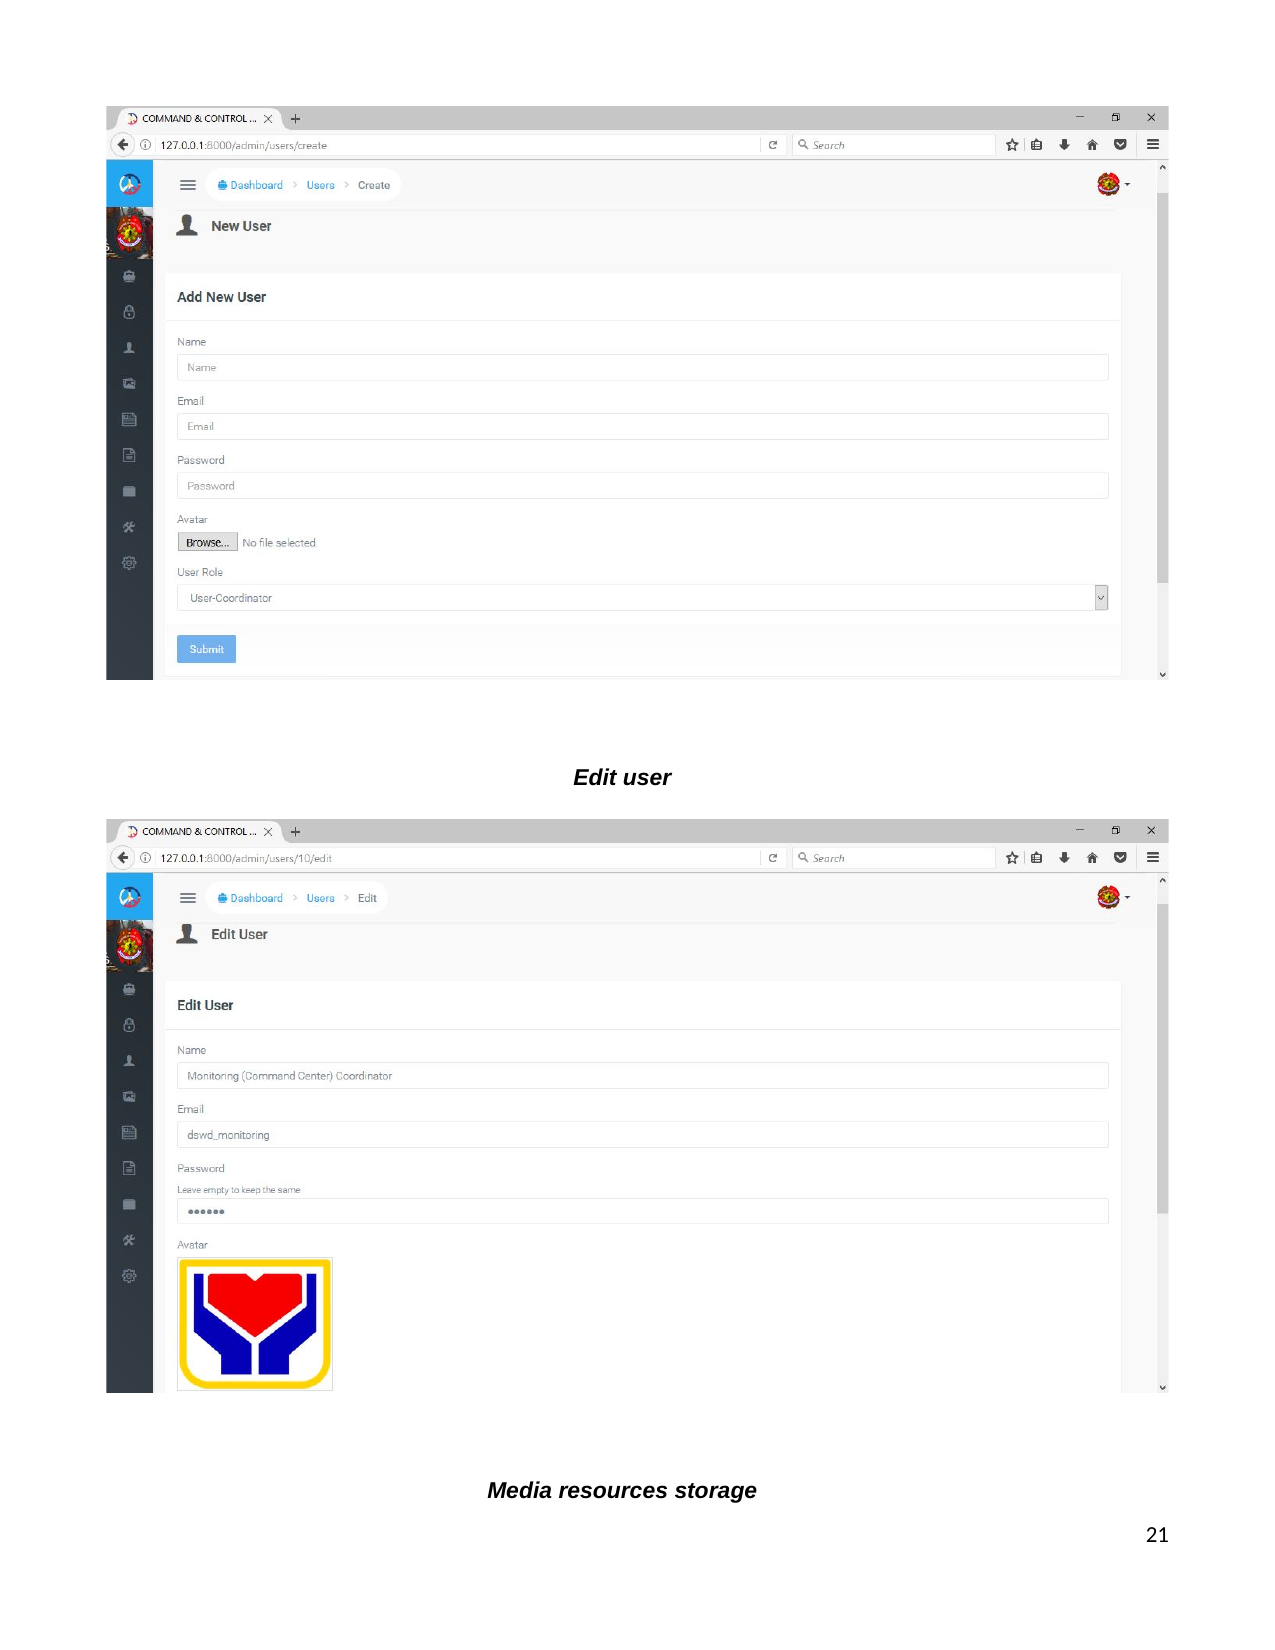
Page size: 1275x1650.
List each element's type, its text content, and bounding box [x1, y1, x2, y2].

picture [106, 106, 1169, 680]
text Edit user [106, 764, 1140, 791]
text Media resources storage [106, 1477, 1140, 1504]
picture [106, 819, 1169, 1393]
